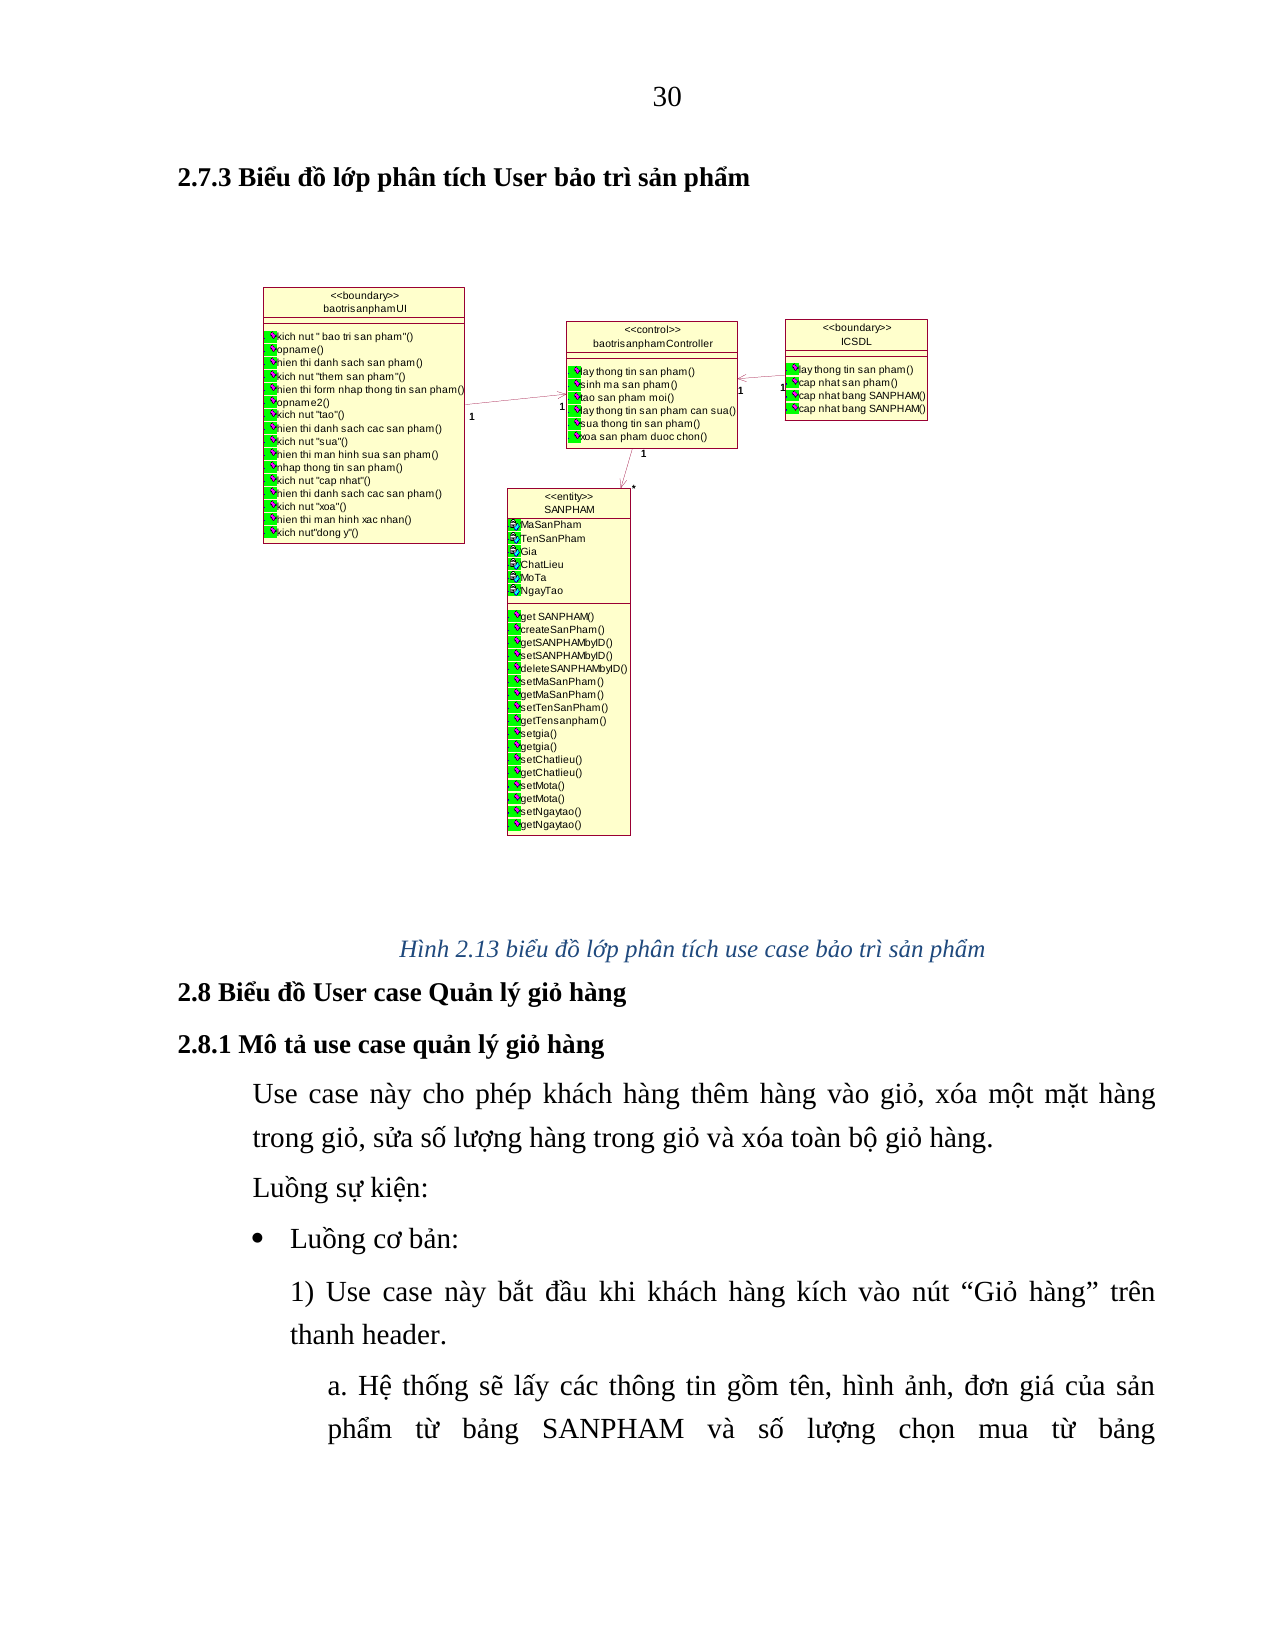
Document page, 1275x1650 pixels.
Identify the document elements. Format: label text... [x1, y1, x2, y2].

text 1) Use case này bắt đầu khi khách hàng kích vào nút “Giỏ hàng” trên thanh header. [290, 1274, 1157, 1351]
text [327, 1368, 1157, 1445]
text Hình 2.13 biểu đồ lớp phân tích use case bảo trì sản phẩm [177, 934, 1157, 963]
list Luồng cơ bản: [252, 1221, 1157, 1255]
subtitle Mô tả use case quản lý giỏ hàng [177, 1028, 1157, 1060]
subtitle Biểu đồ lớp phân tích User bảo trì sản phẩm [177, 161, 1157, 192]
text Luồng sự kiện: [177, 1171, 1157, 1204]
text Use case này cho phép khách hàng thêm hàng vào giỏ, xóa một mặt hàng trong giỏ, sửa số lượng hàng trong giỏ và xóa toàn bộ giỏ hàng. [252, 1076, 1157, 1153]
subtitle Biểu đồ User case Quản lý giỏ hàng [177, 976, 1157, 1007]
